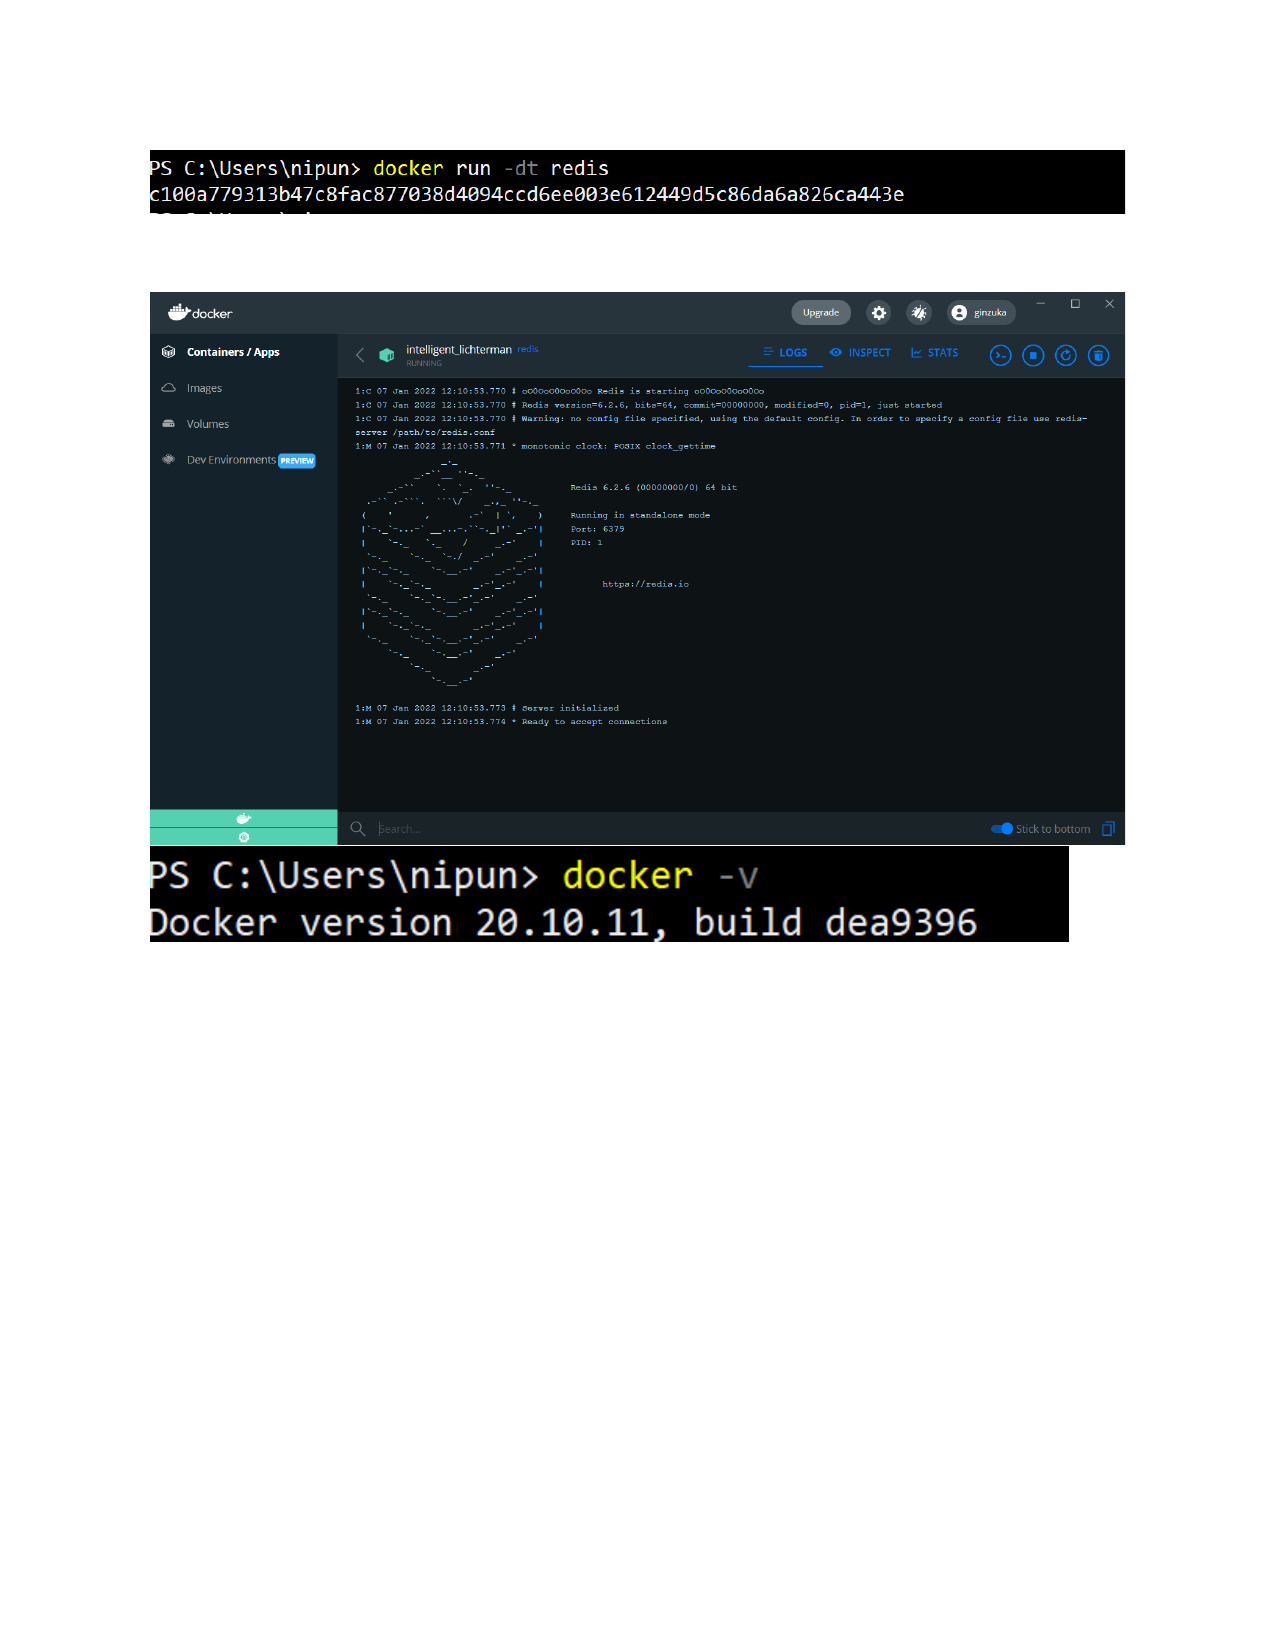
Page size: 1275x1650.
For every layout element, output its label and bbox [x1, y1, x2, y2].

picture [150, 846, 1069, 942]
picture [150, 292, 1125, 845]
picture [150, 150, 1125, 214]
